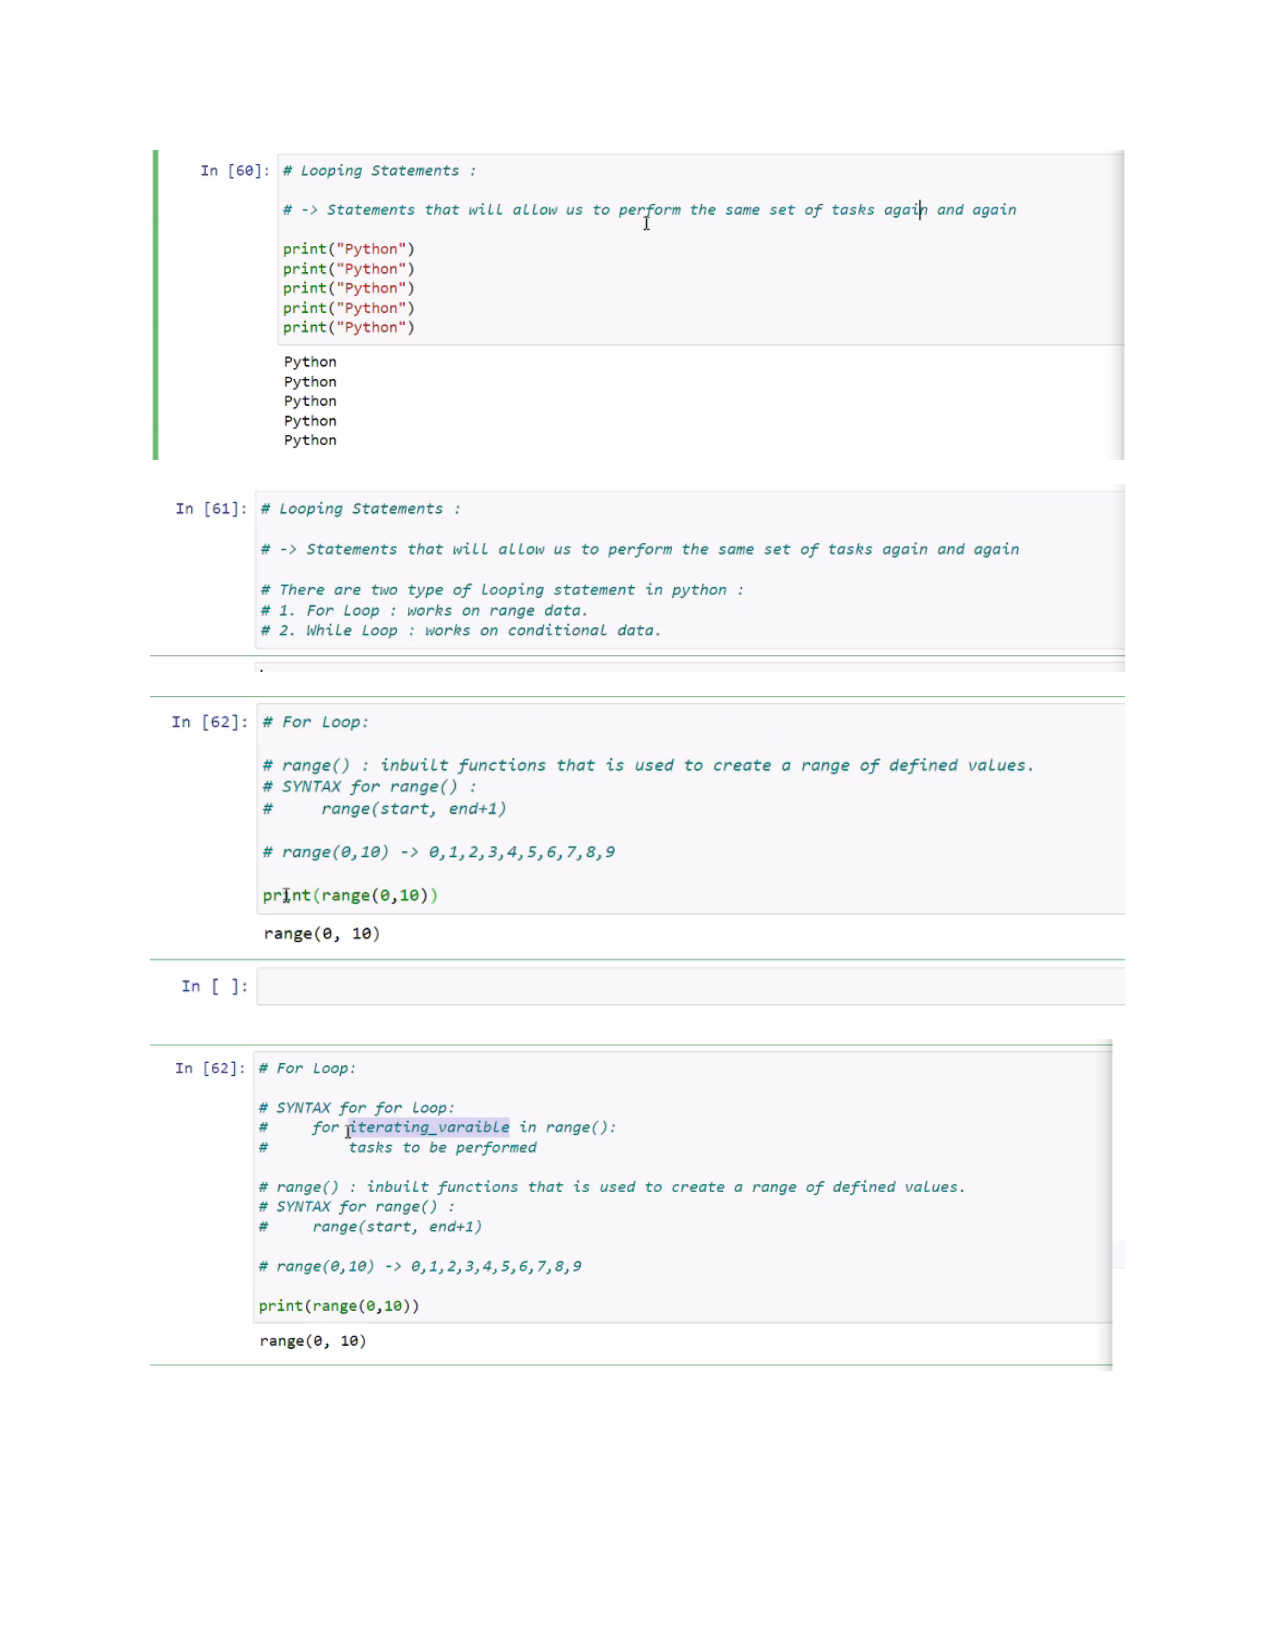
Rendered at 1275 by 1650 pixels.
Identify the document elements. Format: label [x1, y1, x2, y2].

picture [150, 484, 1125, 672]
picture [150, 1039, 1125, 1371]
picture [150, 696, 1125, 1015]
picture [150, 150, 1125, 460]
